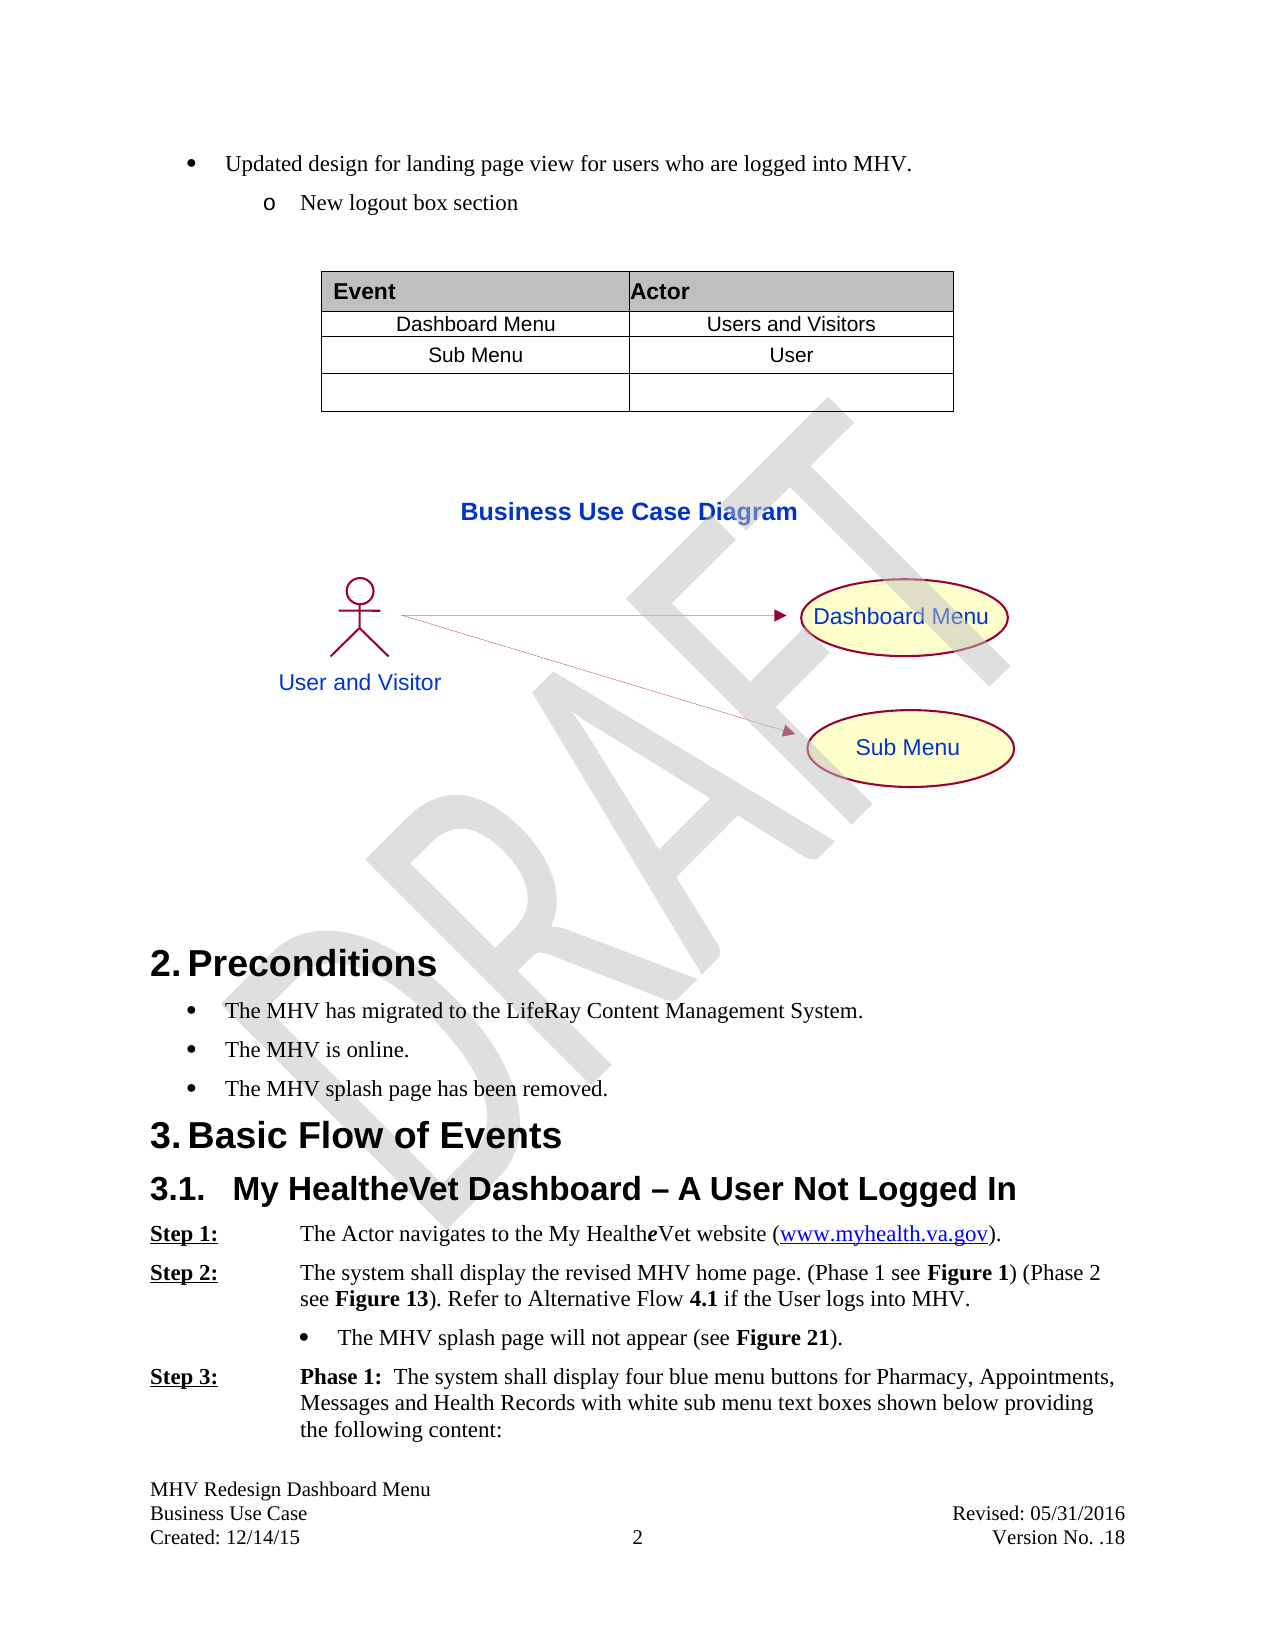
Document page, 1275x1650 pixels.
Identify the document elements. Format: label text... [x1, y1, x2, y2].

table_cell [630, 374, 953, 411]
table_header Event [322, 272, 629, 311]
text Step 3: Phase 1: The system shall display four blue menu buttons for Pharmacy, Appointments, Messages and Health Records with white sub menu text boxes shown below providing the following content: [150, 1363, 1125, 1442]
table_header Actor [630, 272, 953, 311]
list Updated design for landing page view for users who are logged into MHV. [187, 150, 1125, 176]
subtitle Basic Flow of Events [150, 1113, 1125, 1157]
table_cell Sub Menu [322, 337, 629, 373]
table_cell Dashboard Menu [322, 312, 629, 336]
text Step 1: The Actor navigates to the My HealtheVet website (www.myhealth.va.gov). [150, 1220, 1125, 1246]
table_cell [322, 374, 629, 411]
text Step 2: The system shall display the revised MHV home page. (Phase 1 see Figure 1) (Phase 2 see Figure 13). Refer to Alternative Flow 4.1 if the User logs into MHV. [150, 1259, 1125, 1312]
subtitle My HealtheVet Dashboard – A User Not Logged In [150, 1169, 1125, 1207]
list The MHV is online. [187, 1036, 1125, 1062]
table_cell User [630, 337, 953, 373]
list New logout box section [262, 189, 1125, 217]
list The MHV splash page will not appear (see Figure 21). [300, 1324, 1125, 1350]
subtitle Preconditions [150, 941, 1125, 984]
table_cell Users and Visitors [630, 312, 953, 336]
list The MHV has migrated to the LifeRay Content Management System. [187, 997, 1125, 1023]
list The MHV splash page has been removed. [187, 1074, 1125, 1101]
